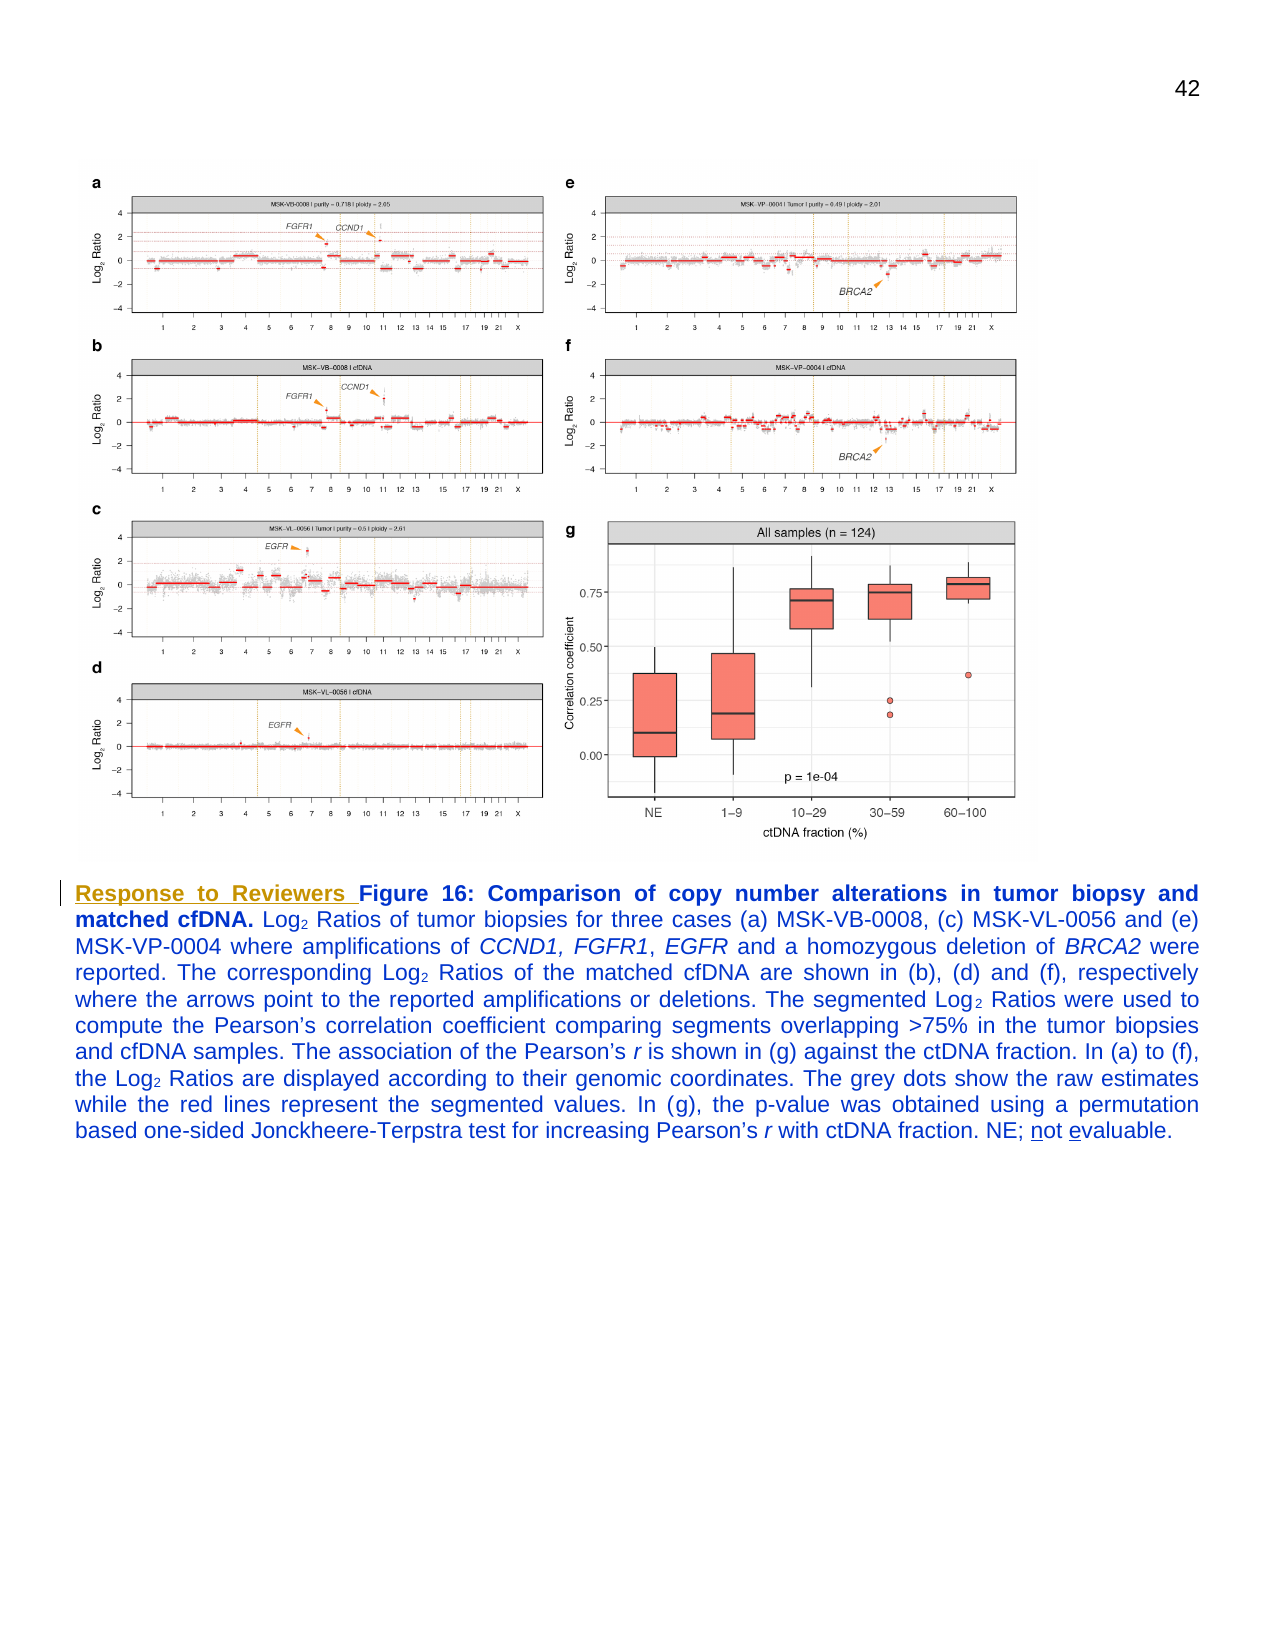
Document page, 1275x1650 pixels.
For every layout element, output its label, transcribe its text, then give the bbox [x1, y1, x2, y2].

picture [78, 159, 1038, 862]
